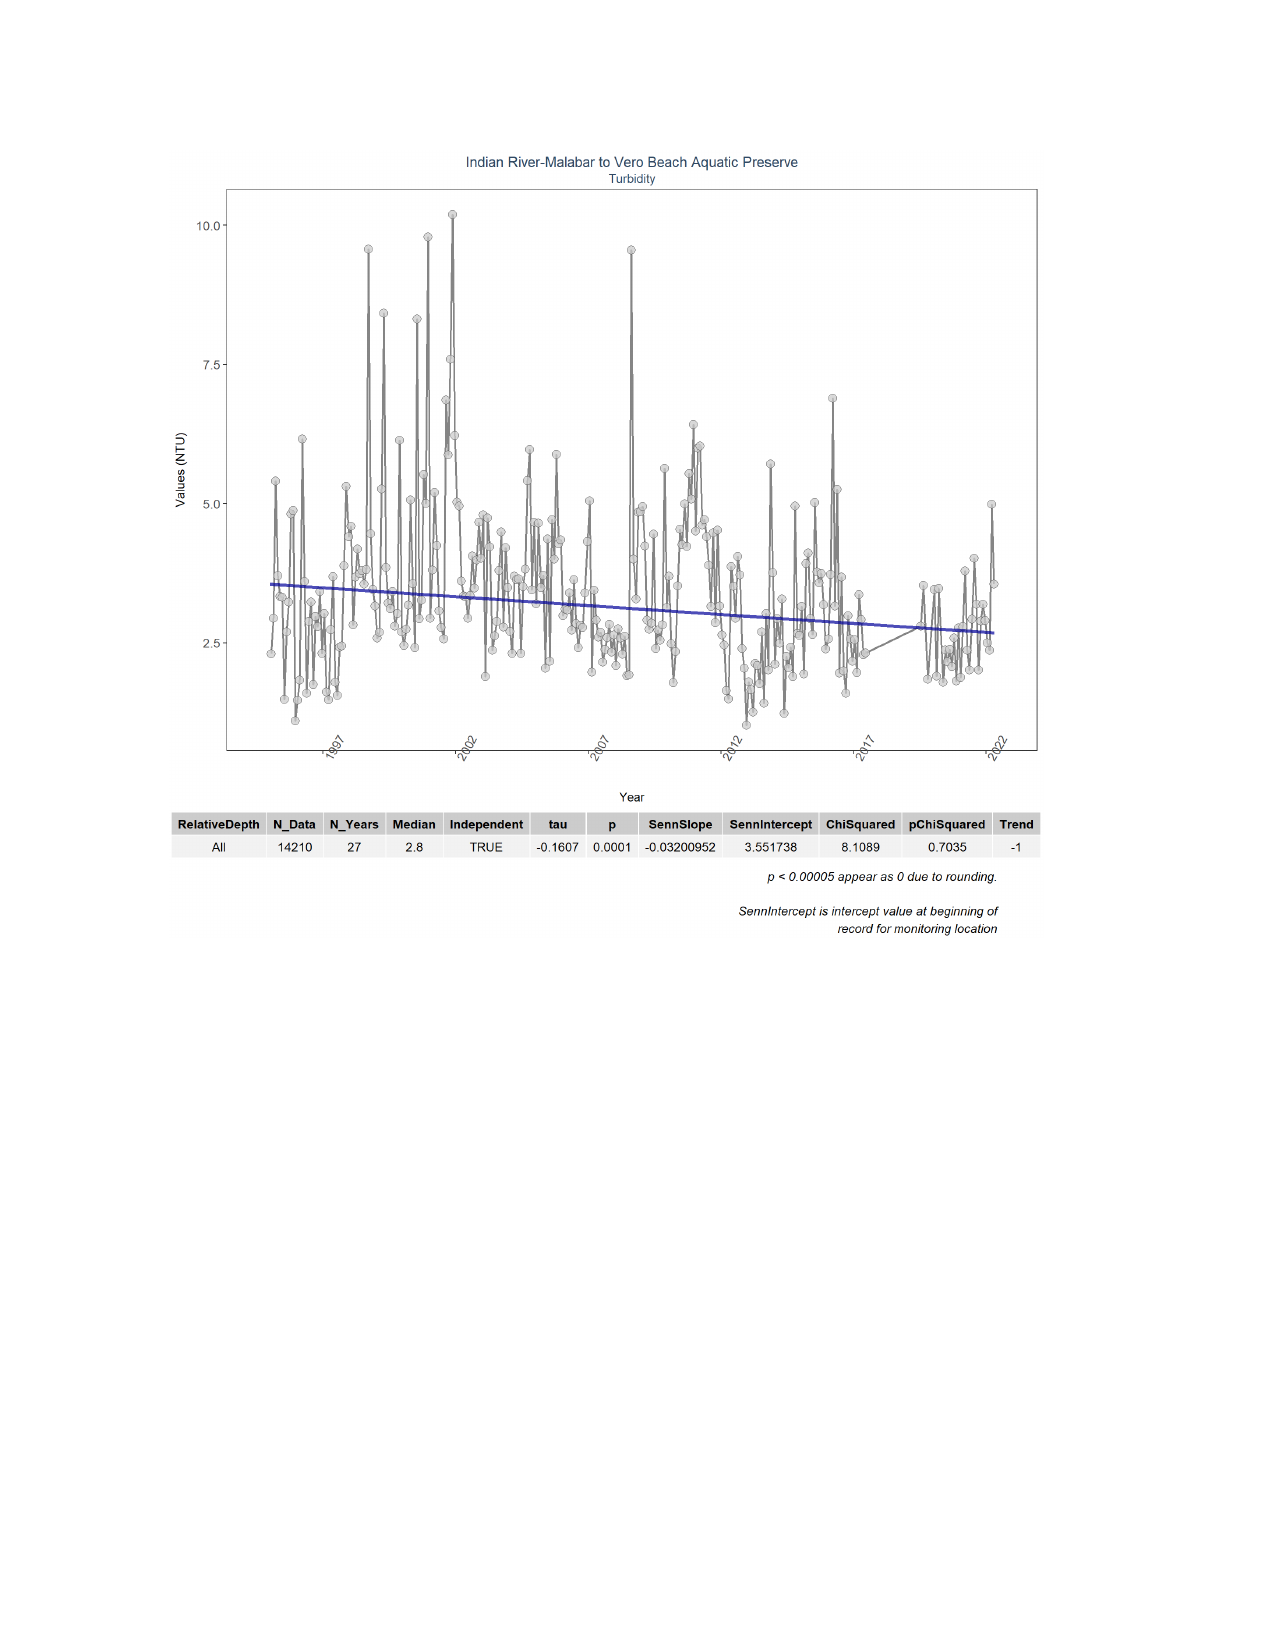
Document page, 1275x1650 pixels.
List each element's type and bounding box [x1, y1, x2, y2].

picture [168, 150, 1044, 938]
